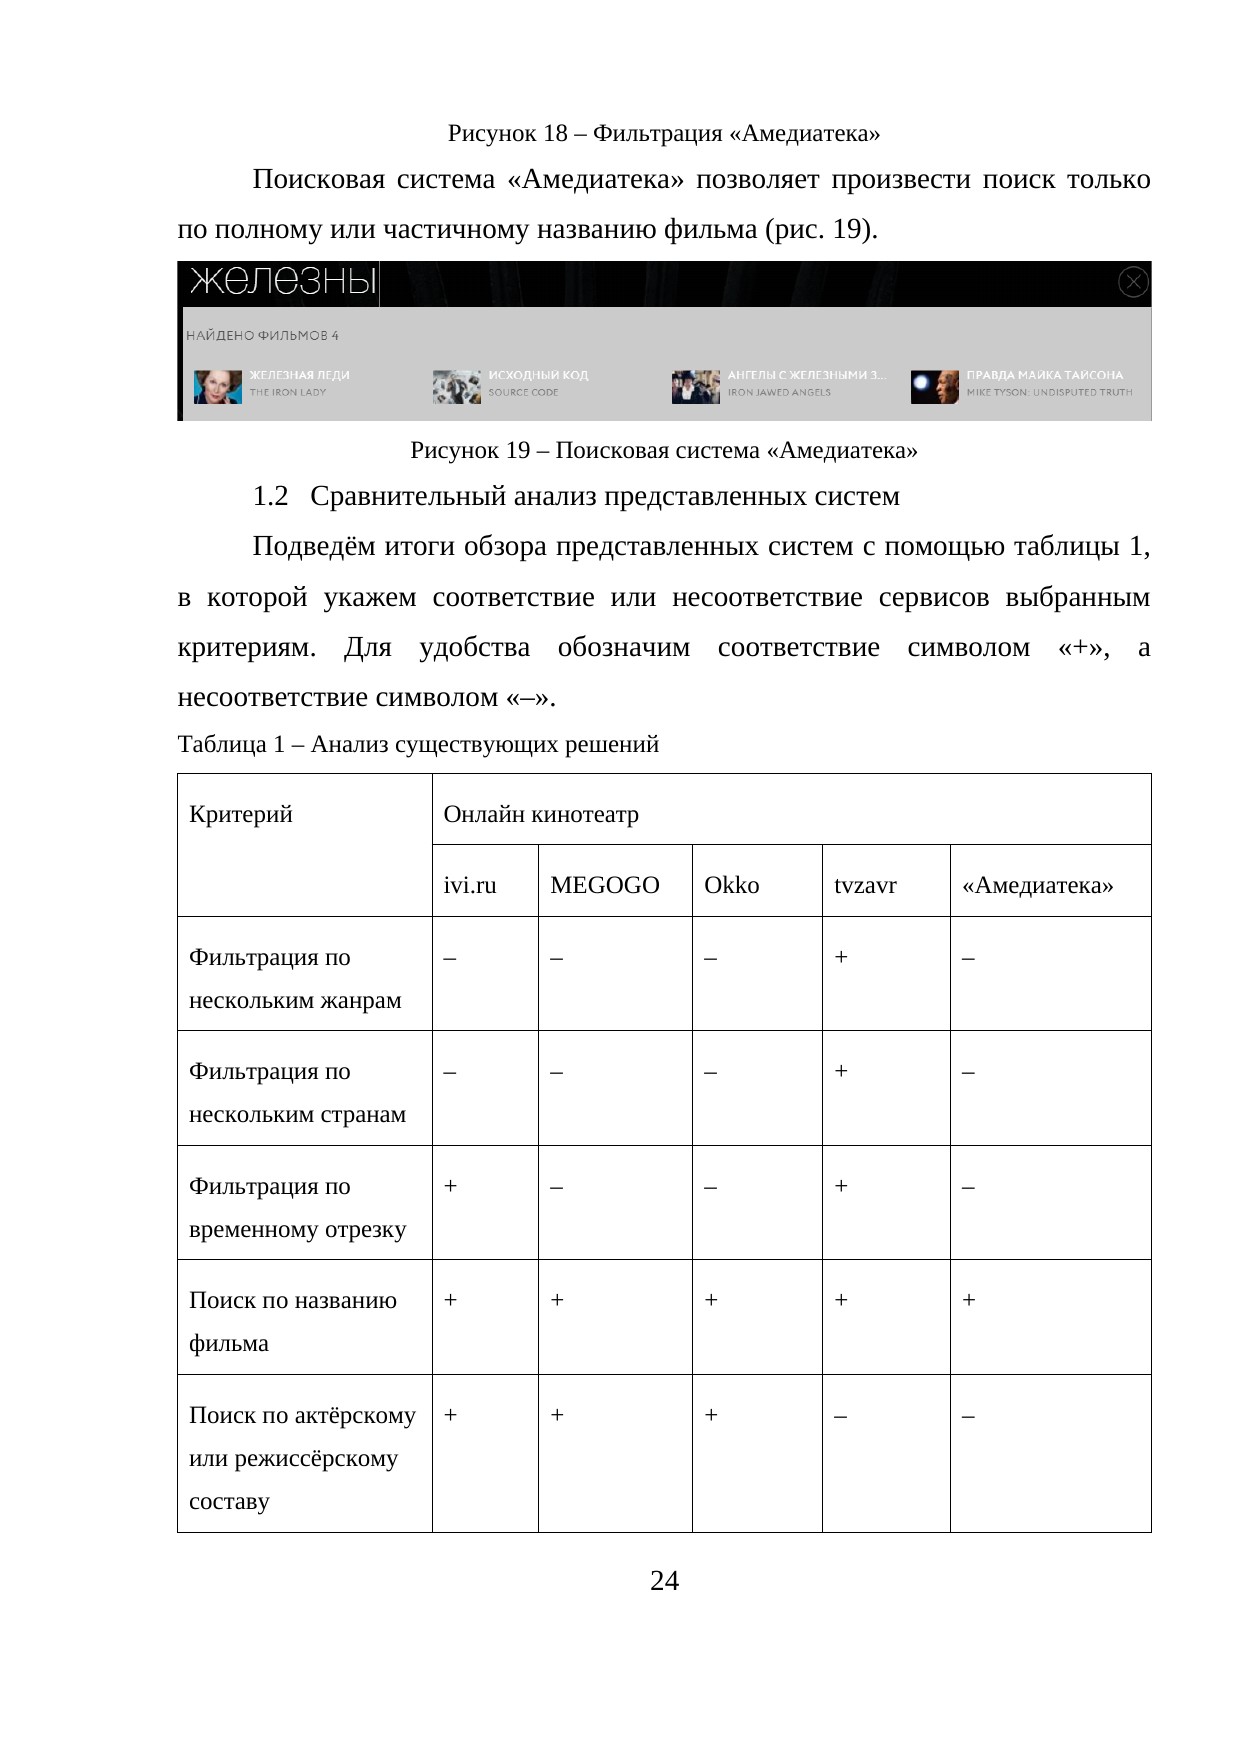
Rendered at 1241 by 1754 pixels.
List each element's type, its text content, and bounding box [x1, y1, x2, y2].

table_cell Фильтрация по временному отрезку [178, 1146, 432, 1259]
table_cell + [951, 1260, 1151, 1374]
text Таблица 1 – Анализ существующих решений [177, 729, 1152, 758]
table_cell + [823, 1031, 950, 1145]
picture [177, 261, 1152, 421]
table_cell + [539, 1260, 692, 1374]
text Рисунок 18 – Фильтрация «Амедиатека» [177, 118, 1152, 147]
table_cell Поиск по актёрскому или режиссёрскому составу [178, 1375, 432, 1532]
table_cell – [693, 1146, 822, 1259]
table_cell + [693, 1375, 822, 1532]
table_cell – [433, 917, 538, 1030]
table_cell MEGOGO [539, 845, 692, 916]
table_cell + [823, 917, 950, 1030]
table_cell – [433, 1031, 538, 1145]
table_cell Фильтрация по нескольким странам [178, 1031, 432, 1145]
table_cell + [433, 1260, 538, 1374]
text Поисковая система «Амедиатека» позволяет произвести поиск только по полному или частичному названию фильма (рис. 19). [177, 161, 1152, 245]
table_cell + [823, 1260, 950, 1374]
table_cell – [951, 1375, 1151, 1532]
table_header Онлайн кинотеатр [433, 774, 1151, 844]
table_cell + [433, 1375, 538, 1532]
table_cell Фильтрация по нескольким жанрам [178, 917, 432, 1030]
table_cell + [823, 1146, 950, 1259]
table_cell ivi.ru [433, 845, 538, 916]
table_cell + [433, 1146, 538, 1259]
text Подведём итоги обзора представленных систем с помощью таблицы 1, в которой укажем соответствие или несоответствие сервисов выбранным критериям. Для удобства обозначим соответствие символом «+», а несоответствие символом «–». [177, 528, 1152, 713]
table_cell – [823, 1375, 950, 1532]
table_cell – [951, 917, 1151, 1030]
table_cell – [539, 1031, 692, 1145]
text Рисунок 19 – Поисковая система «Амедиатека» [177, 435, 1152, 464]
subtitle Сравнительный анализ представленных систем [177, 478, 1152, 512]
table_cell – [693, 917, 822, 1030]
table_cell Okko [693, 845, 822, 916]
table_cell – [951, 1146, 1151, 1259]
table_cell – [693, 1031, 822, 1145]
table_cell + [539, 1375, 692, 1532]
table_cell Поиск по названию фильма [178, 1260, 432, 1374]
table_cell + [693, 1260, 822, 1374]
table_cell – [951, 1031, 1151, 1145]
table_cell – [539, 917, 692, 1030]
table_cell tvzavr [823, 845, 950, 916]
table_header Критерий [178, 774, 432, 916]
table_cell «Амедиатека» [951, 845, 1151, 916]
table_cell – [539, 1146, 692, 1259]
